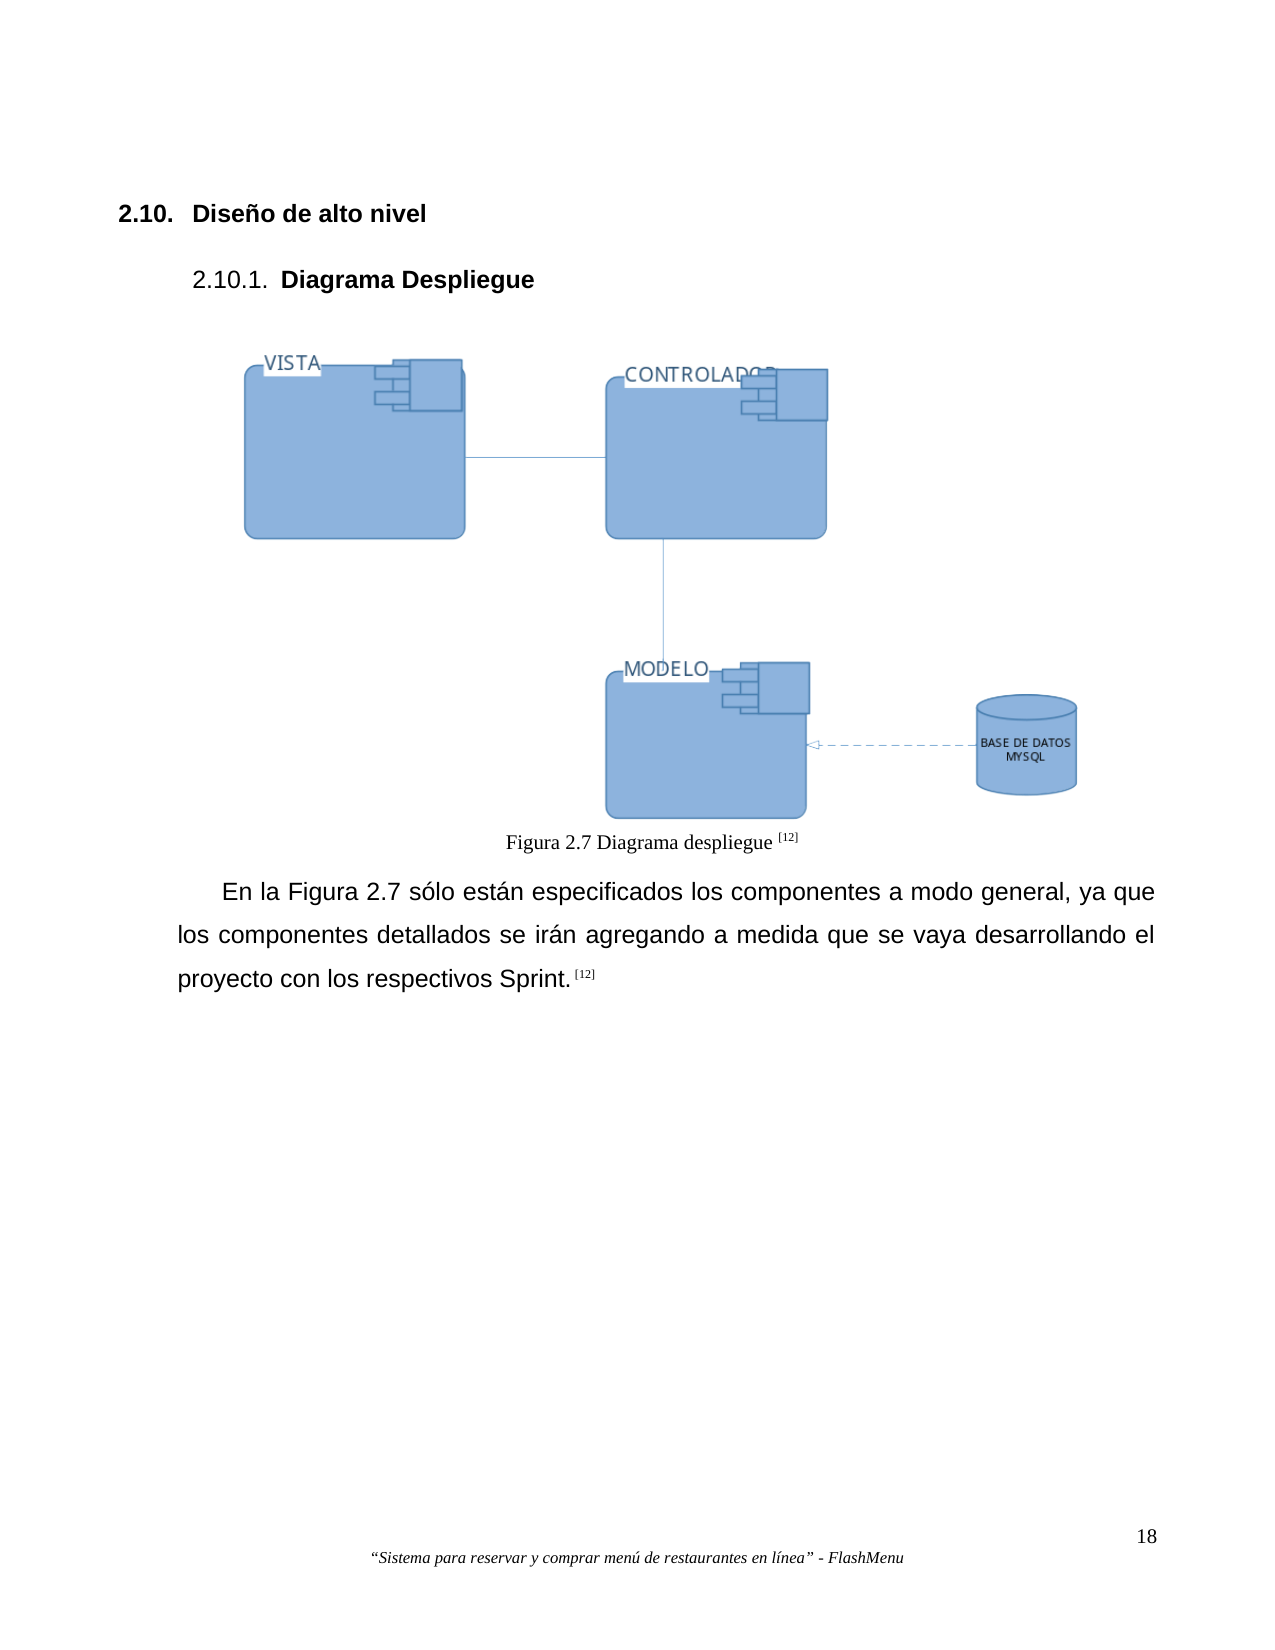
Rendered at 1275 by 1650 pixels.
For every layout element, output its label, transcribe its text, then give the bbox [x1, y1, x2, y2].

list Diseño de alto nivel [118, 199, 1157, 228]
list Diagrama Despliegue [192, 265, 1157, 294]
list En la Figura 2.7 sólo están especificados los componentes a modo general, ya que los componentes detallados se irán agregando a medida que se vaya desarrollando el proyecto con los respectivos Sprint. [12] [177, 877, 1157, 992]
